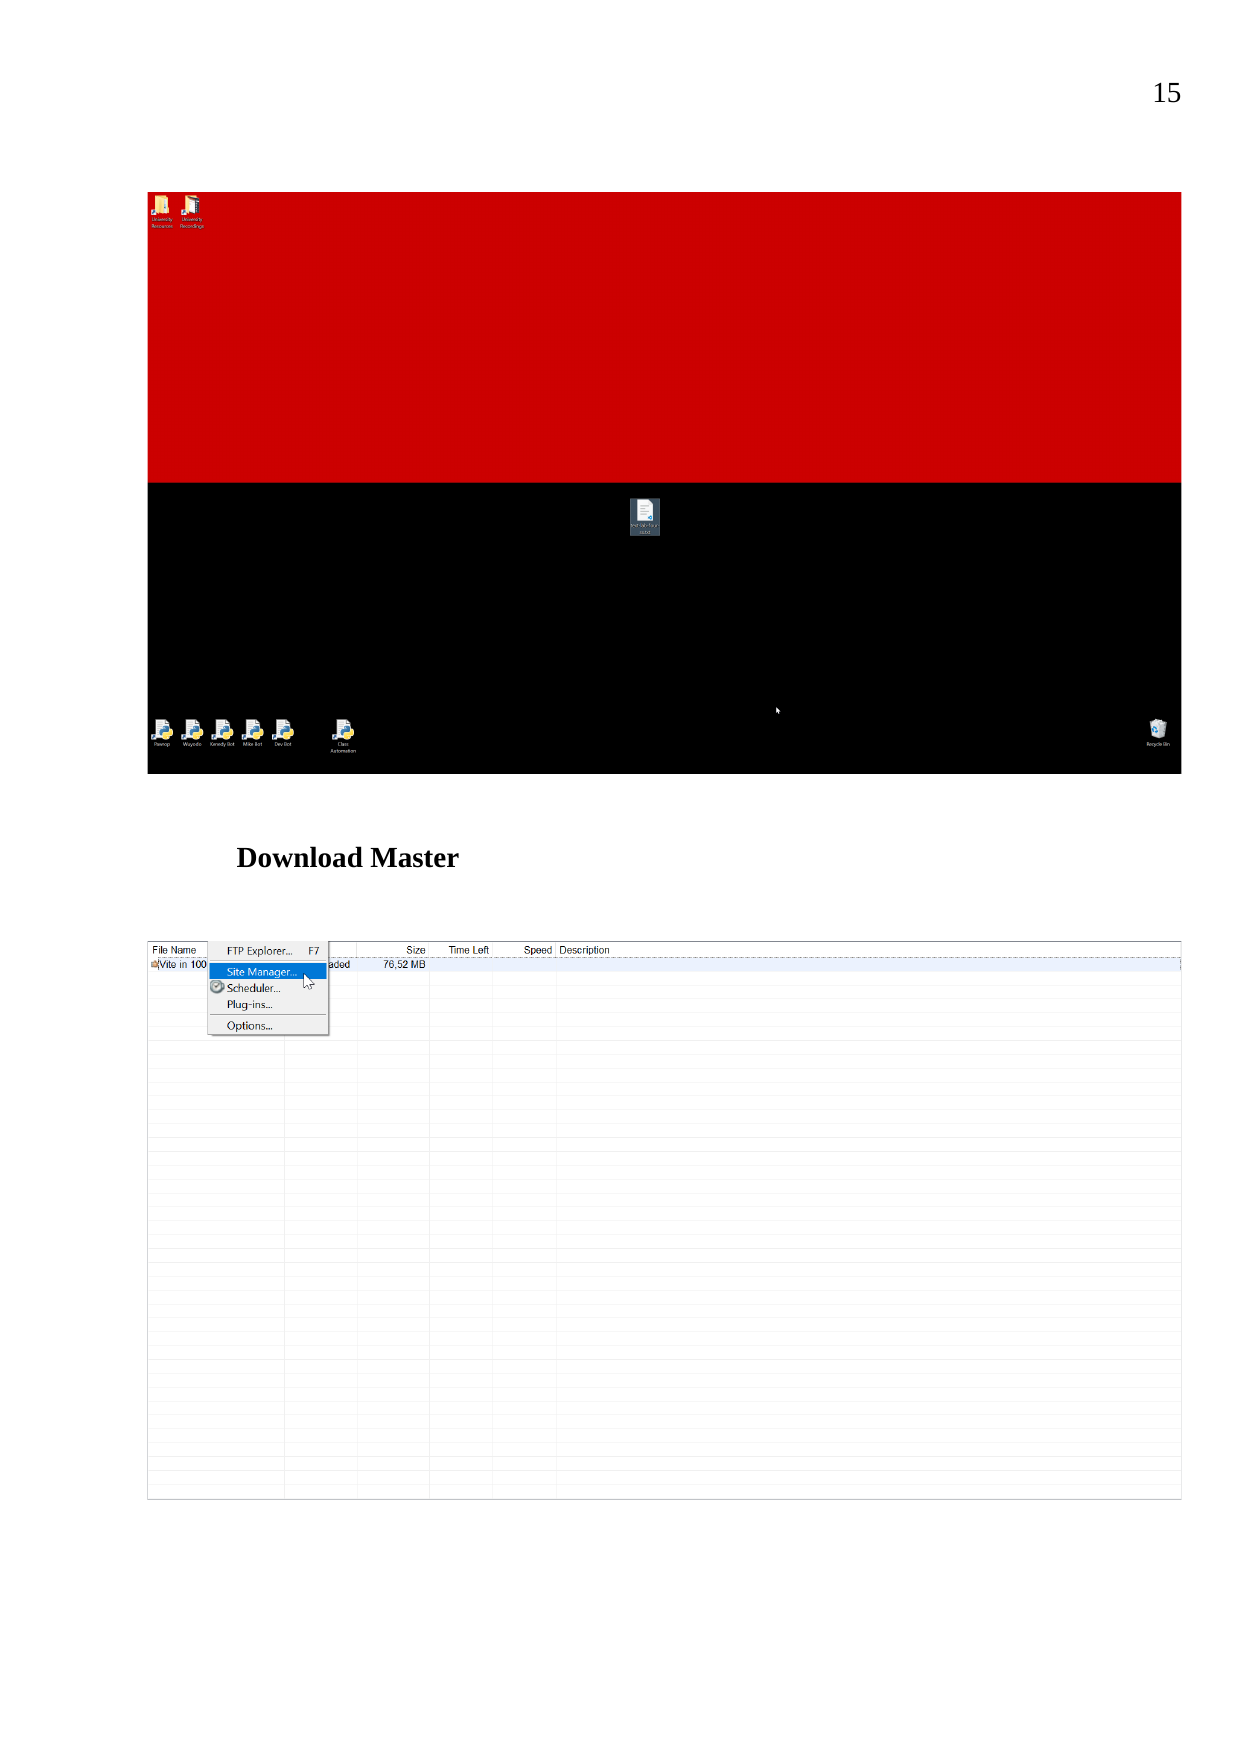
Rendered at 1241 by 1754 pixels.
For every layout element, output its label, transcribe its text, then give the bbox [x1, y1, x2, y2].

picture [147, 192, 1182, 774]
picture [147, 941, 1182, 1500]
text Download Master [148, 841, 1181, 874]
